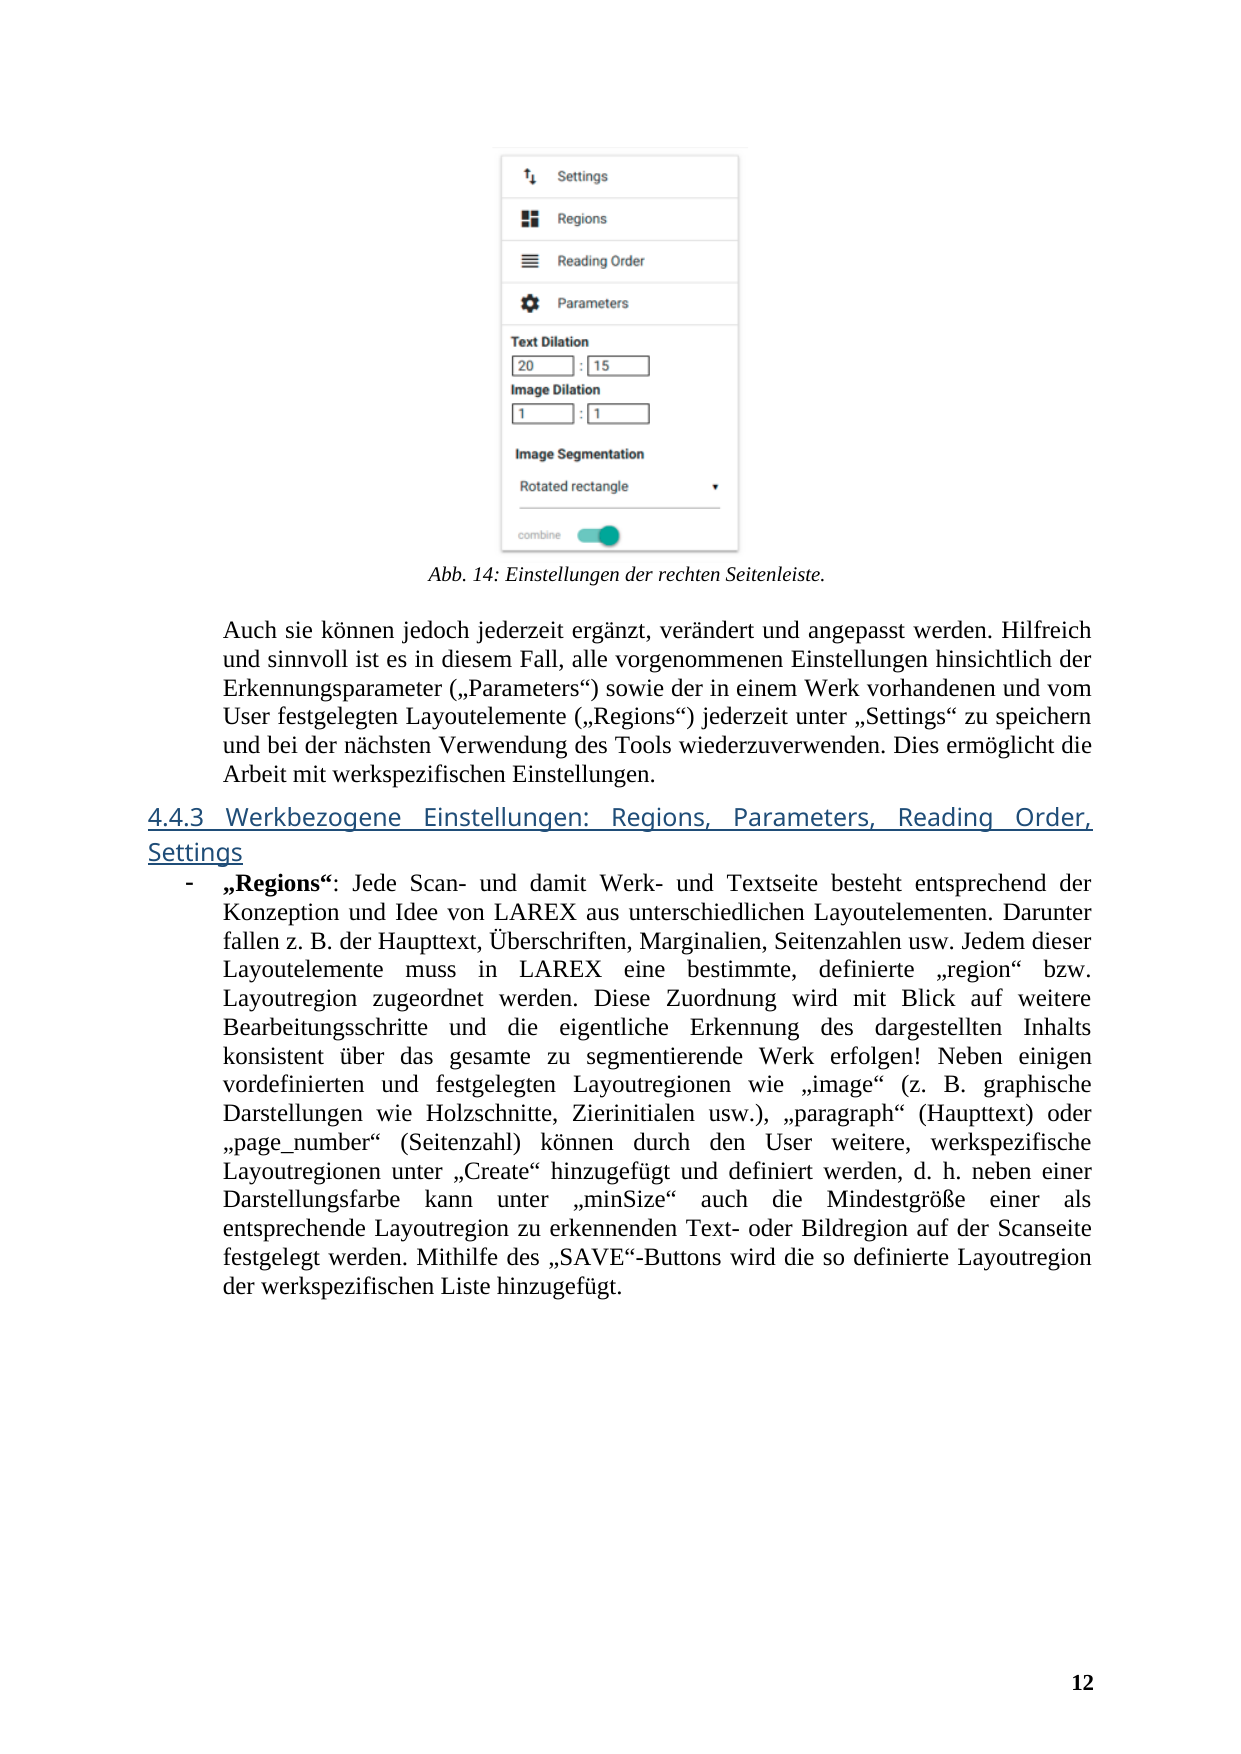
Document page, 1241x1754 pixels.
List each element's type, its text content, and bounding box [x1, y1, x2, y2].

text Abb. 14: Einstellungen der rechten Seitenleiste. [148, 562, 1092, 586]
picture [492, 147, 749, 563]
subtitle 4.4.3 Werkbezogene Einstellungen: Regions, Parameters, Reading Order, Settings [148, 800, 1092, 829]
list „Regions“: Jede Scan- und damit Werk- und Textseite besteht entsprechend der Konzeption und Idee von LAREX aus unterschiedlichen Layoutelementen. Darunter fallen z. B. der Haupttext, Überschriften, Marginalien, Seitenzahlen usw. Jedem dieser Layoutelemente muss in LAREX eine bestimmte, definierte „region“ bzw. Layoutregion zugeordnet werden. Diese Zuordnung wird mit Blick auf weitere Bearbeitungsschritte und die eigentliche Erkennung des dargestellten Inhalts konsistent über das gesamte zu segmentierende Werk erfolgen! Neben einigen vordefinierten und festgelegten Layoutregionen wie „image“ (z. B. graphische Darstellungen wie Holzschnitte, Zierinitialen usw.), „paragraph“ (Haupttext) oder „page_number“ (Seitenzahl) können durch den User weitere, werkspezifische Layoutregionen unter „Create“ hinzugefügt und definiert werden, d. h. neben einer Darstellungsfarbe kann unter „minSize“ auch die Mindestgröße einer als entsprechende Layoutregion zu erkennenden Text- oder Bildregion auf der Scanseite festgelegt werden. Mithilfe des „SAVE“-Buttons wird die so definierte Layoutregion der werkspezifischen Liste hinzugefügt. [185, 868, 1092, 1299]
list Auch sie können jedoch jederzeit ergänzt, verändert und angepasst werden. Hilfreich und sinnvoll ist es in diesem Fall, alle vorgenommenen Einstellungen hinsichtlich der Erkennungsparameter („Parameters“) sowie der in einem Werk vorhandenen und vom User festgelegten Layoutelemente („Regions“) jederzeit unter „Settings“ zu speichern und bei der nächsten Verwendung des Tools wiederzuverwenden. Dies ermöglicht die Arbeit mit werkspezifischen Einstellungen. [223, 615, 1092, 788]
subtitle 4.4.3 Werkbezogene Einstellungen: Regions, Parameters, Reading Order, Settings [148, 831, 1092, 868]
